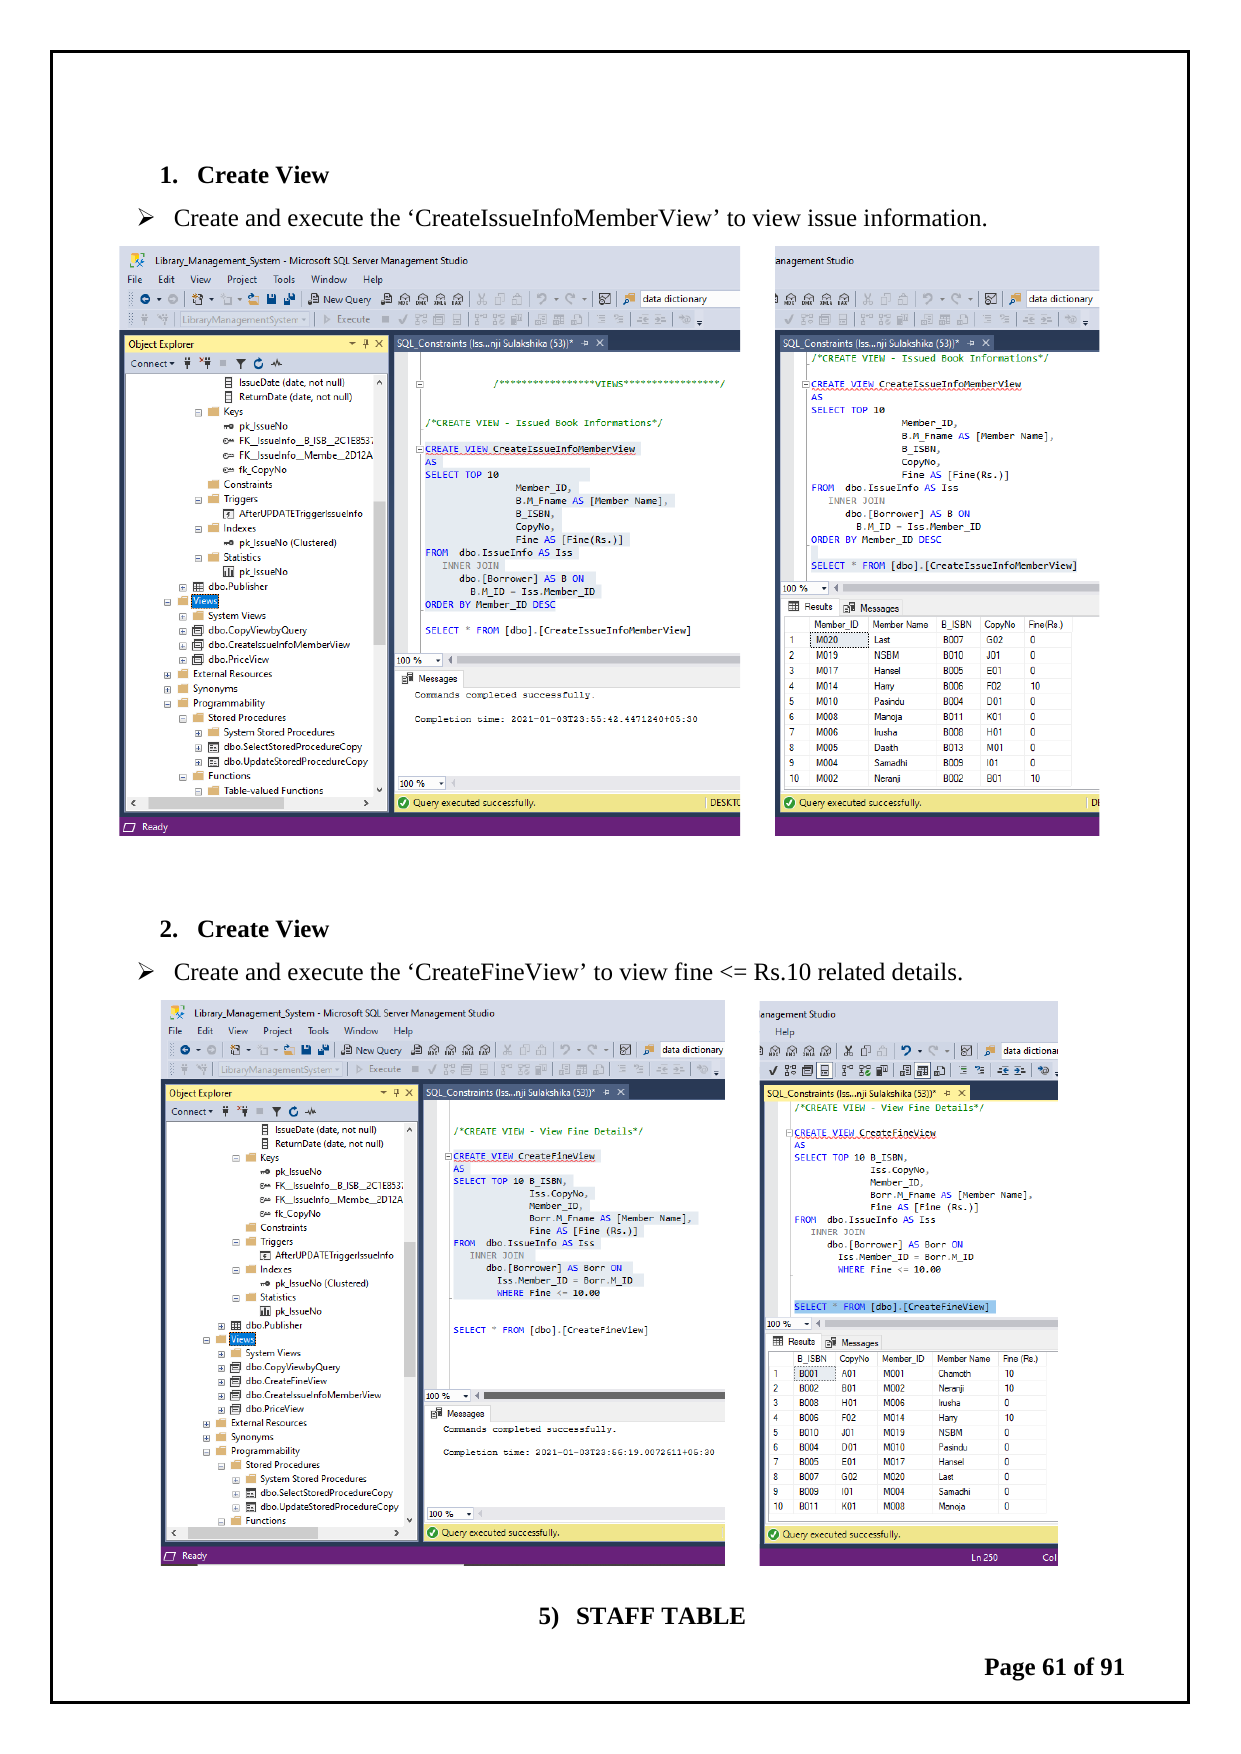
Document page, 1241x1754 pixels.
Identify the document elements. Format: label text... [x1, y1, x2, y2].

subtitle Create View [159, 914, 1125, 942]
picture [759, 1001, 1058, 1566]
subtitle STAFF TABLE [159, 1601, 1125, 1630]
list Create and execute the ‘CreateFineView’ to view fine <= Rs.10 related details. [136, 957, 1125, 986]
picture [119, 246, 741, 836]
list Create and execute the ‘CreateIssueInfoMemberView’ to view issue information. [136, 203, 1125, 232]
picture [160, 1000, 725, 1566]
picture [775, 246, 1100, 836]
subtitle Create View [159, 160, 1125, 189]
